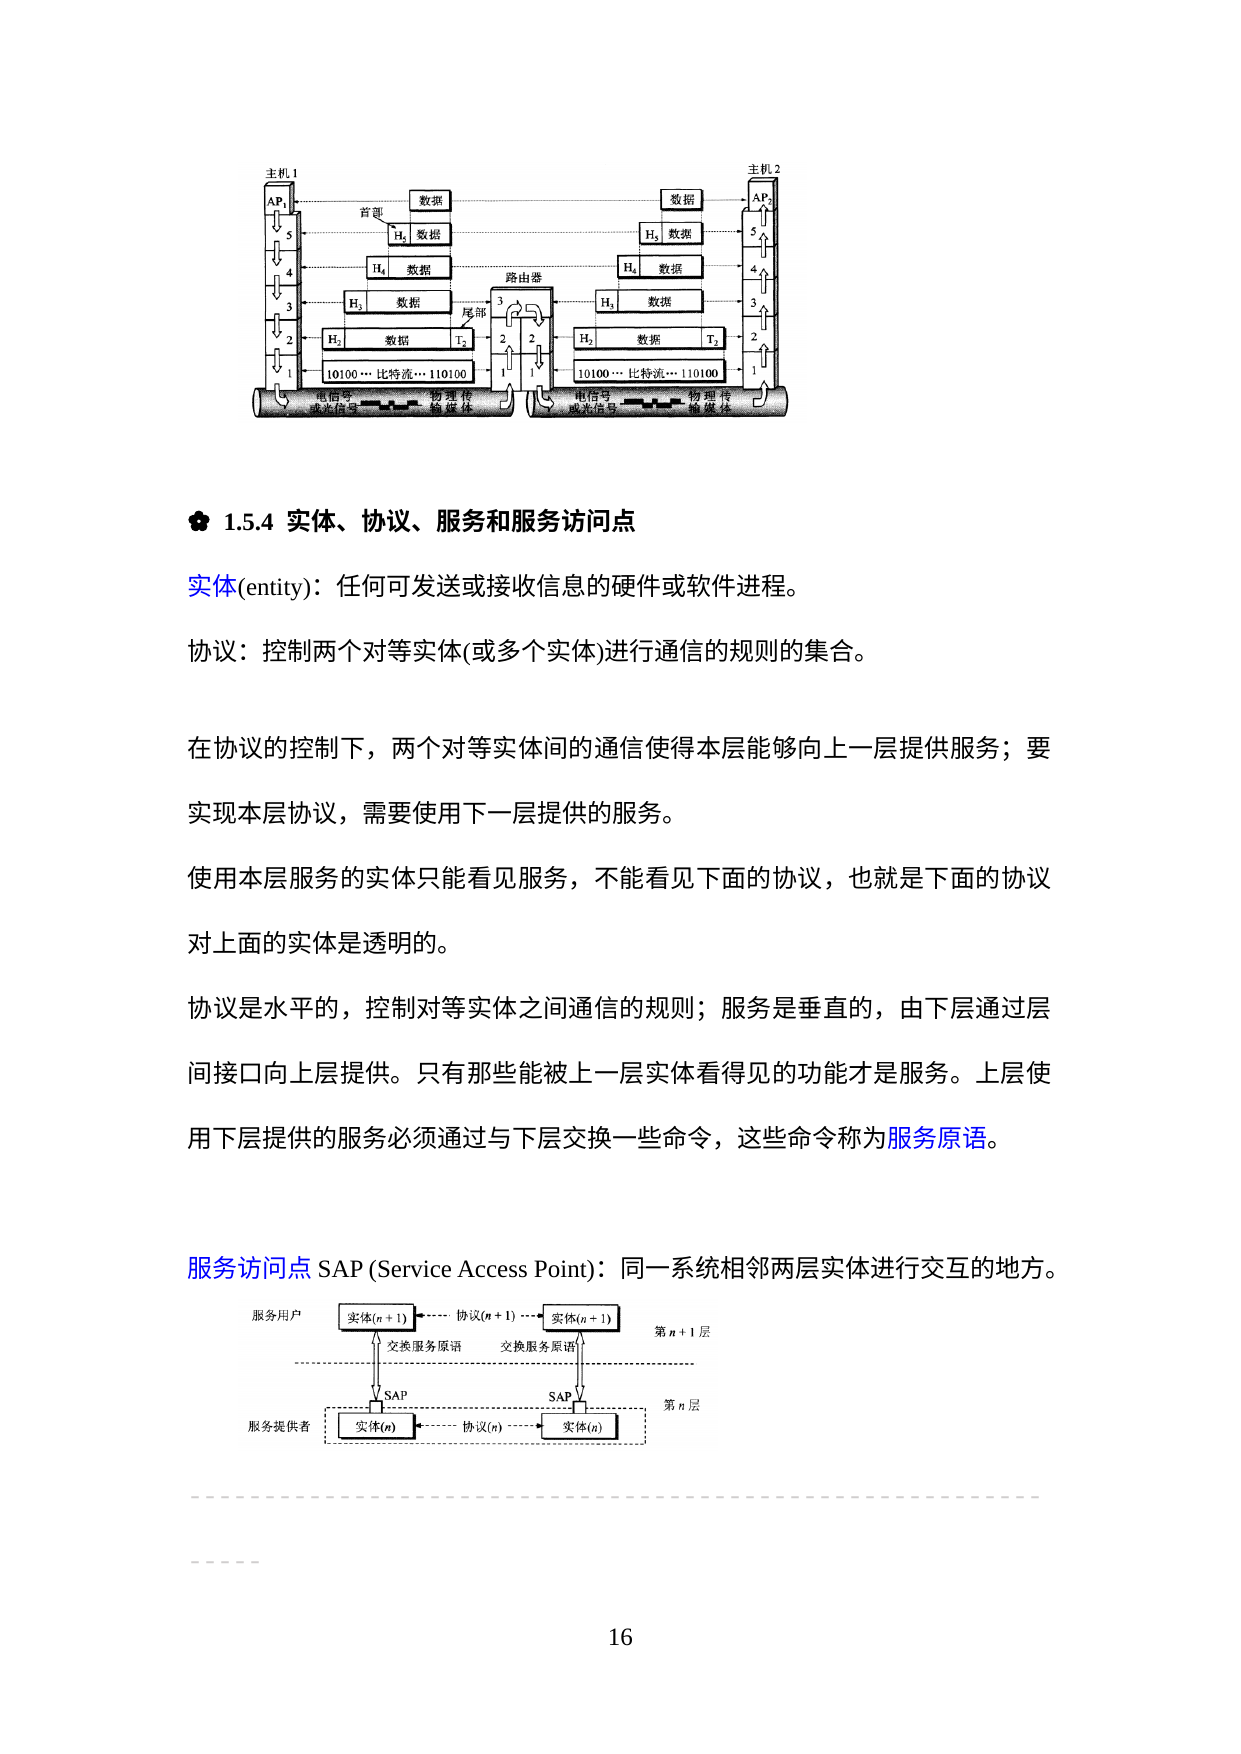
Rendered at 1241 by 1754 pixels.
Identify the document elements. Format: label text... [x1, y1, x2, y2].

text 协议是水平的，控制对等实体之间通信的规则；服务是垂直的，由下层通过层间接口向上层提供。只有那些能被上一层实体看得见的功能才是服务。上层使用下层提供的服务必须通过与下层交换一些命令，这些命令称为服务原语。 [187, 974, 1053, 1169]
text -------------------------------------------------------------- [187, 1462, 1053, 1592]
text 服务访问点SAP (Service Access Point)：同一系统相邻两层实体进行交互的地方。 [187, 1234, 1053, 1299]
text 1.5.4 实体、协议、服务和服务访问点 [187, 487, 1053, 552]
text 协议：控制两个对等实体(或多个实体)进行通信的规则的集合。 [187, 617, 1053, 682]
text 实体(entity)：任何可发送或接收信息的硬件或软件进程。 [187, 552, 1053, 617]
picture [237, 162, 807, 423]
picture [237, 1299, 719, 1451]
text 使用本层服务的实体只能看见服务，不能看见下面的协议，也就是下面的协议对上面的实体是透明的。 [187, 844, 1053, 974]
text 在协议的控制下，两个对等实体间的通信使得本层能够向上一层提供服务；要实现本层协议，需要使用下一层提供的服务。 [187, 714, 1053, 844]
